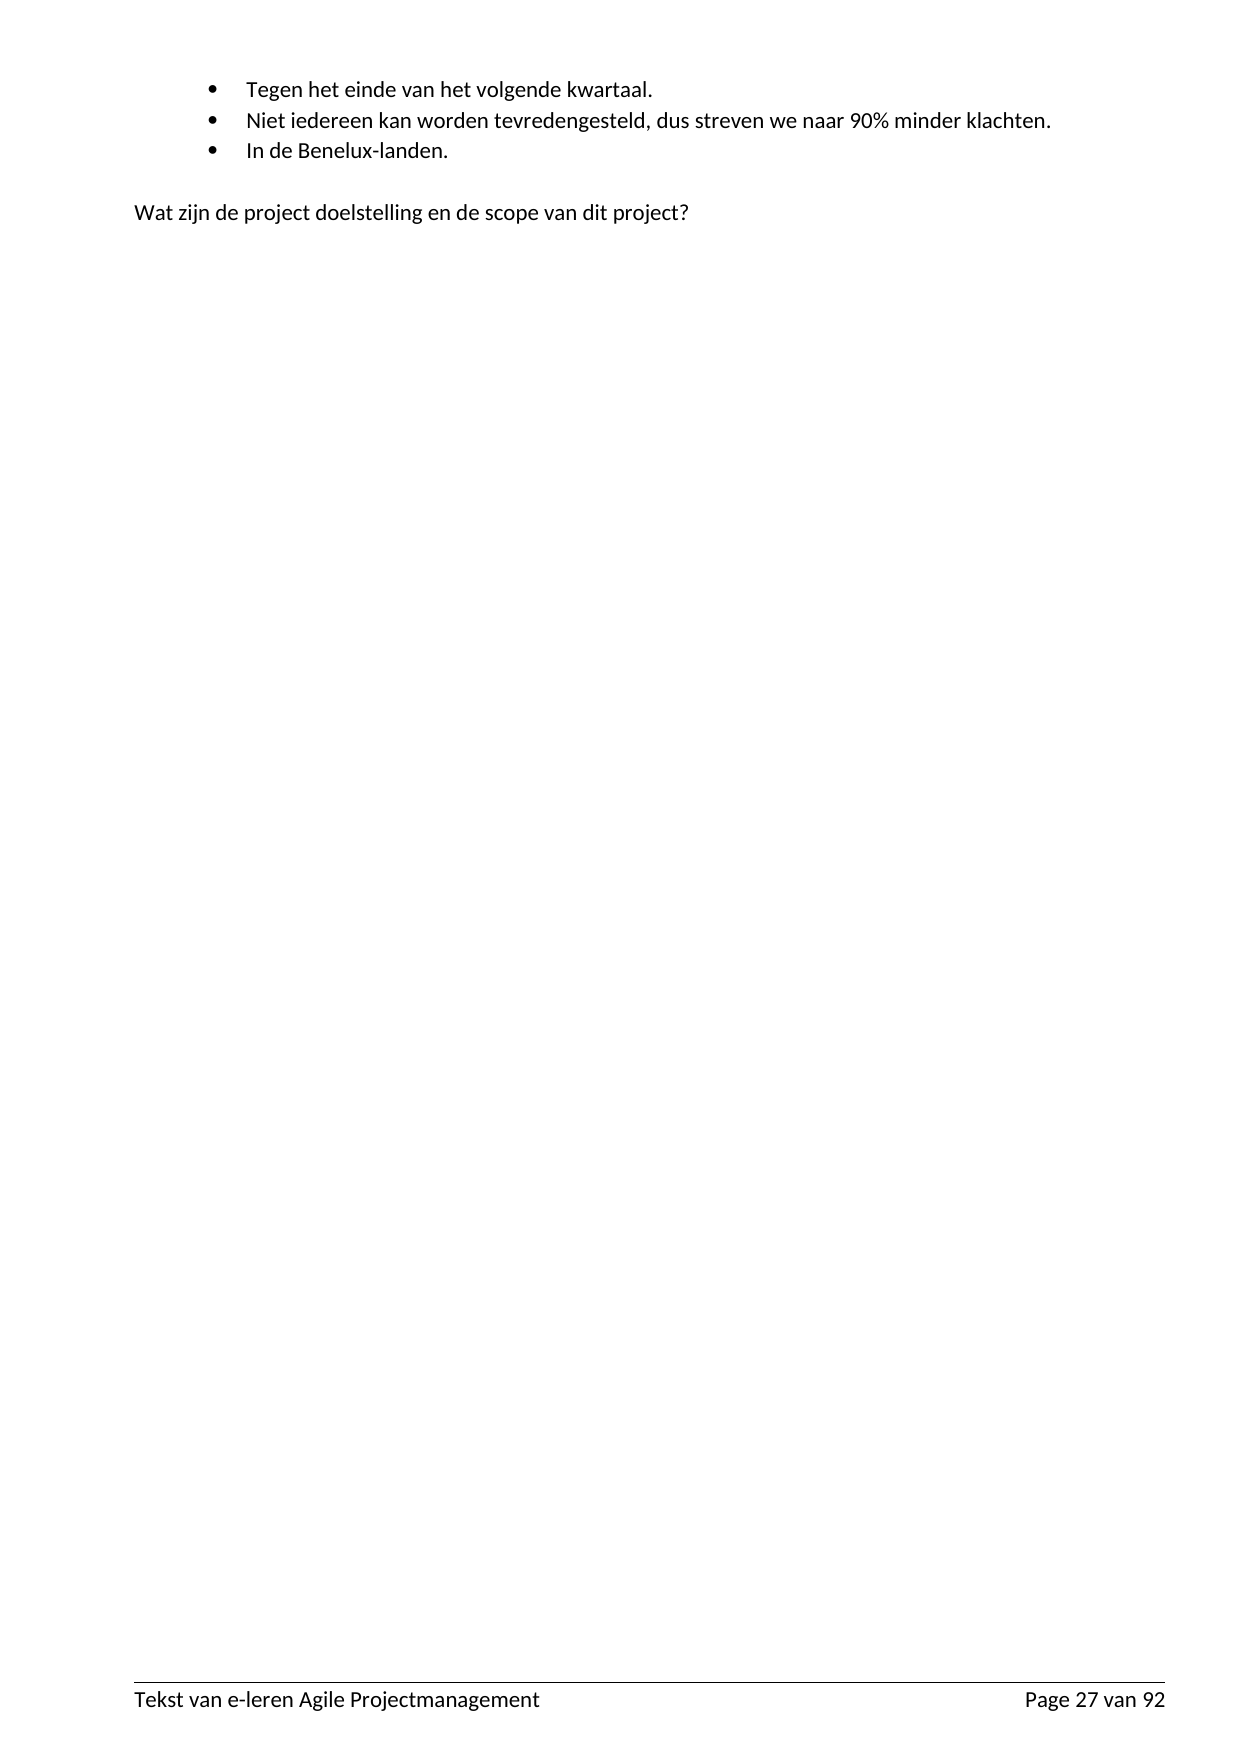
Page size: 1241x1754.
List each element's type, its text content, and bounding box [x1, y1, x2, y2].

text In de Benelux-landen. [209, 136, 1165, 164]
text Wat zijn de project doelstelling en de scope van dit project? [134, 198, 1165, 226]
text Tegen het einde van het volgende kwartaal. [209, 75, 1165, 103]
text Niet iedereen kan worden tevredengesteld, dus streven we naar 90% minder klachten. [209, 106, 1165, 134]
